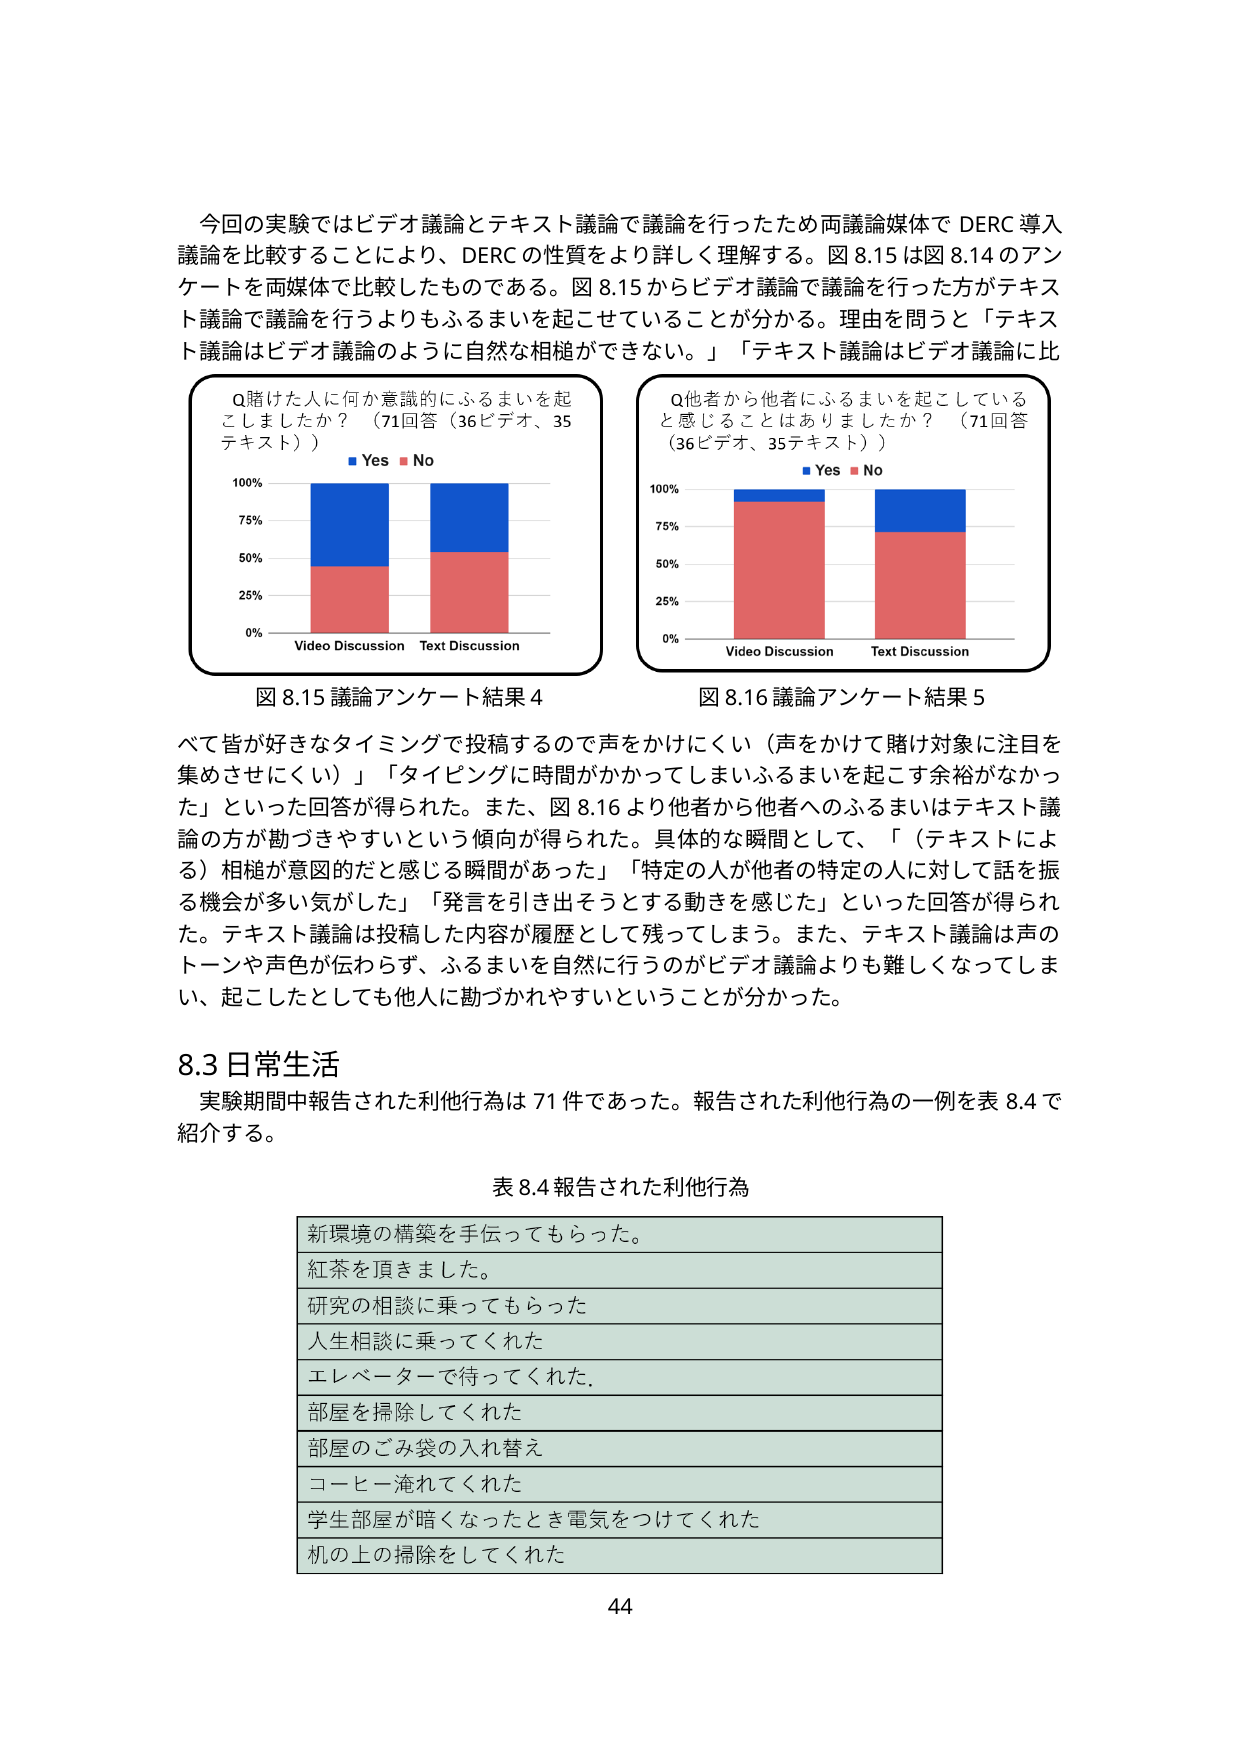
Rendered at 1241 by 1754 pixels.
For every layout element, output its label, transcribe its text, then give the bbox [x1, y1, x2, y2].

text 今回の実験ではビデオ議論とテキスト議論で議論を行ったため両議論媒体でDERC導入議論を比較することにより、DERCの性質をより詳しく理解する。図8.15は図8.14のアンケートを両媒体で比較したものである。図8.15からビデオ議論で議論を行った方がテキスト議論で議論を行うよりもふるまいを起こせていることが分かる。理由を問うと「テキスト議論はビデオ議論のように自然な相槌ができない。」「テキスト議論はビデオ議論に比べて皆が好きなタイミングで投稿するので声をかけにくい（声をかけて賭け対象に注目を集めさせにくい）」「タイピングに時間がかかってしまいふるまいを起こす余裕がなかった」といった回答が得られた。また、図8.16より他者から他者へのふるまいはテキスト議論の方が勘づきやすいという傾向が得られた。具体的な瞬間として、「（テキストによる）相槌が意図的だと感じる瞬間があった」「特定の人が他者の特定の人に対して話を振る機会が多い気がした」「発言を引き出そうとする動きを感じた」といった回答が得られた。テキスト議論は投稿した内容が履歴として残ってしまう。また、テキスト議論は声のトーンや声色が伝わらず、ふるまいを自然に行うのがビデオ議論よりも難しくなってしまい、起こしたとしても他人に勘づかれやすいということが分かった。 [177, 682, 1063, 1012]
text 実験期間中報告された利他行為は71件であった。報告された利他行為の一例を表8.4で紹介する。 [177, 1084, 1063, 1147]
text 今回の実験ではビデオ議論とテキスト議論で議論を行ったため両議論媒体でDERC導入議論を比較することにより、DERCの性質をより詳しく理解する。図8.15は図8.14のアンケートを両媒体で比較したものである。図8.15からビデオ議論で議論を行った方がテキスト議論で議論を行うよりもふるまいを起こせていることが分かる。理由を問うと「テキスト議論はビデオ議論のように自然な相槌ができない。」「テキスト議論はビデオ議論に比べて皆が好きなタイミングで投稿するので声をかけにくい（声をかけて賭け対象に注目を集めさせにくい）」「タイピングに時間がかかってしまいふるまいを起こす余裕がなかった」といった回答が得られた。また、図8.16より他者から他者へのふるまいはテキスト議論の方が勘づきやすいという傾向が得られた。具体的な瞬間として、「（テキストによる）相槌が意図的だと感じる瞬間があった」「特定の人が他者の特定の人に対して話を振る機会が多い気がした」「発言を引き出そうとする動きを感じた」といった回答が得られた。テキスト議論は投稿した内容が履歴として残ってしまう。また、テキスト議論は声のトーンや声色が伝わらず、ふるまいを自然に行うのがビデオ議論よりも難しくなってしまい、起こしたとしても他人に勘づかれやすいということが分かった。 [177, 207, 1063, 368]
picture [177, 368, 1063, 682]
picture [292, 1211, 948, 1578]
text 8.3日常生活 [177, 1041, 1063, 1084]
